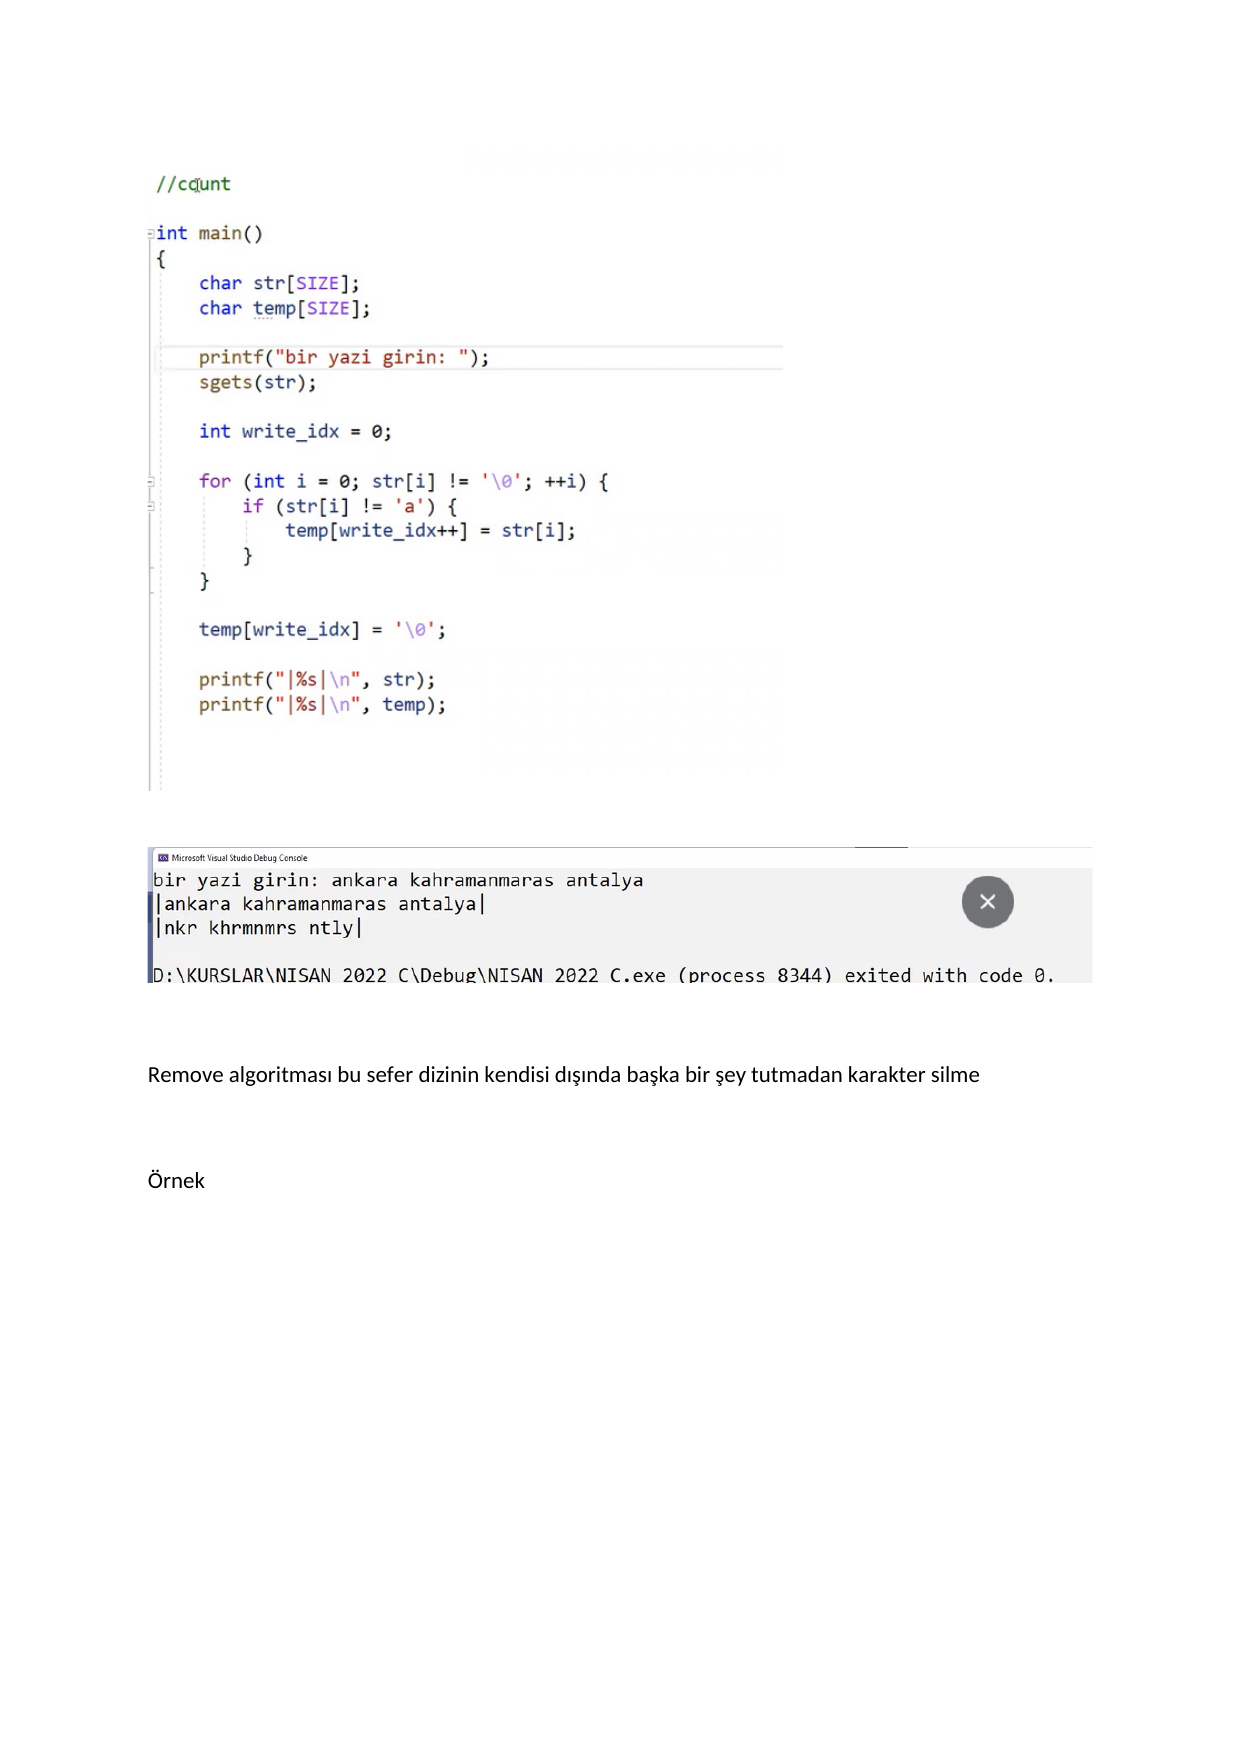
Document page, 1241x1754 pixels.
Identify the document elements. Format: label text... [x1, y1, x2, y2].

picture [147, 847, 1093, 983]
text Remove algoritması bu sefer dizinin kendisi dışında başka bir şey tutmadan karakter silme [148, 1061, 1093, 1089]
picture [147, 147, 783, 791]
text Örnek [148, 1167, 1093, 1195]
